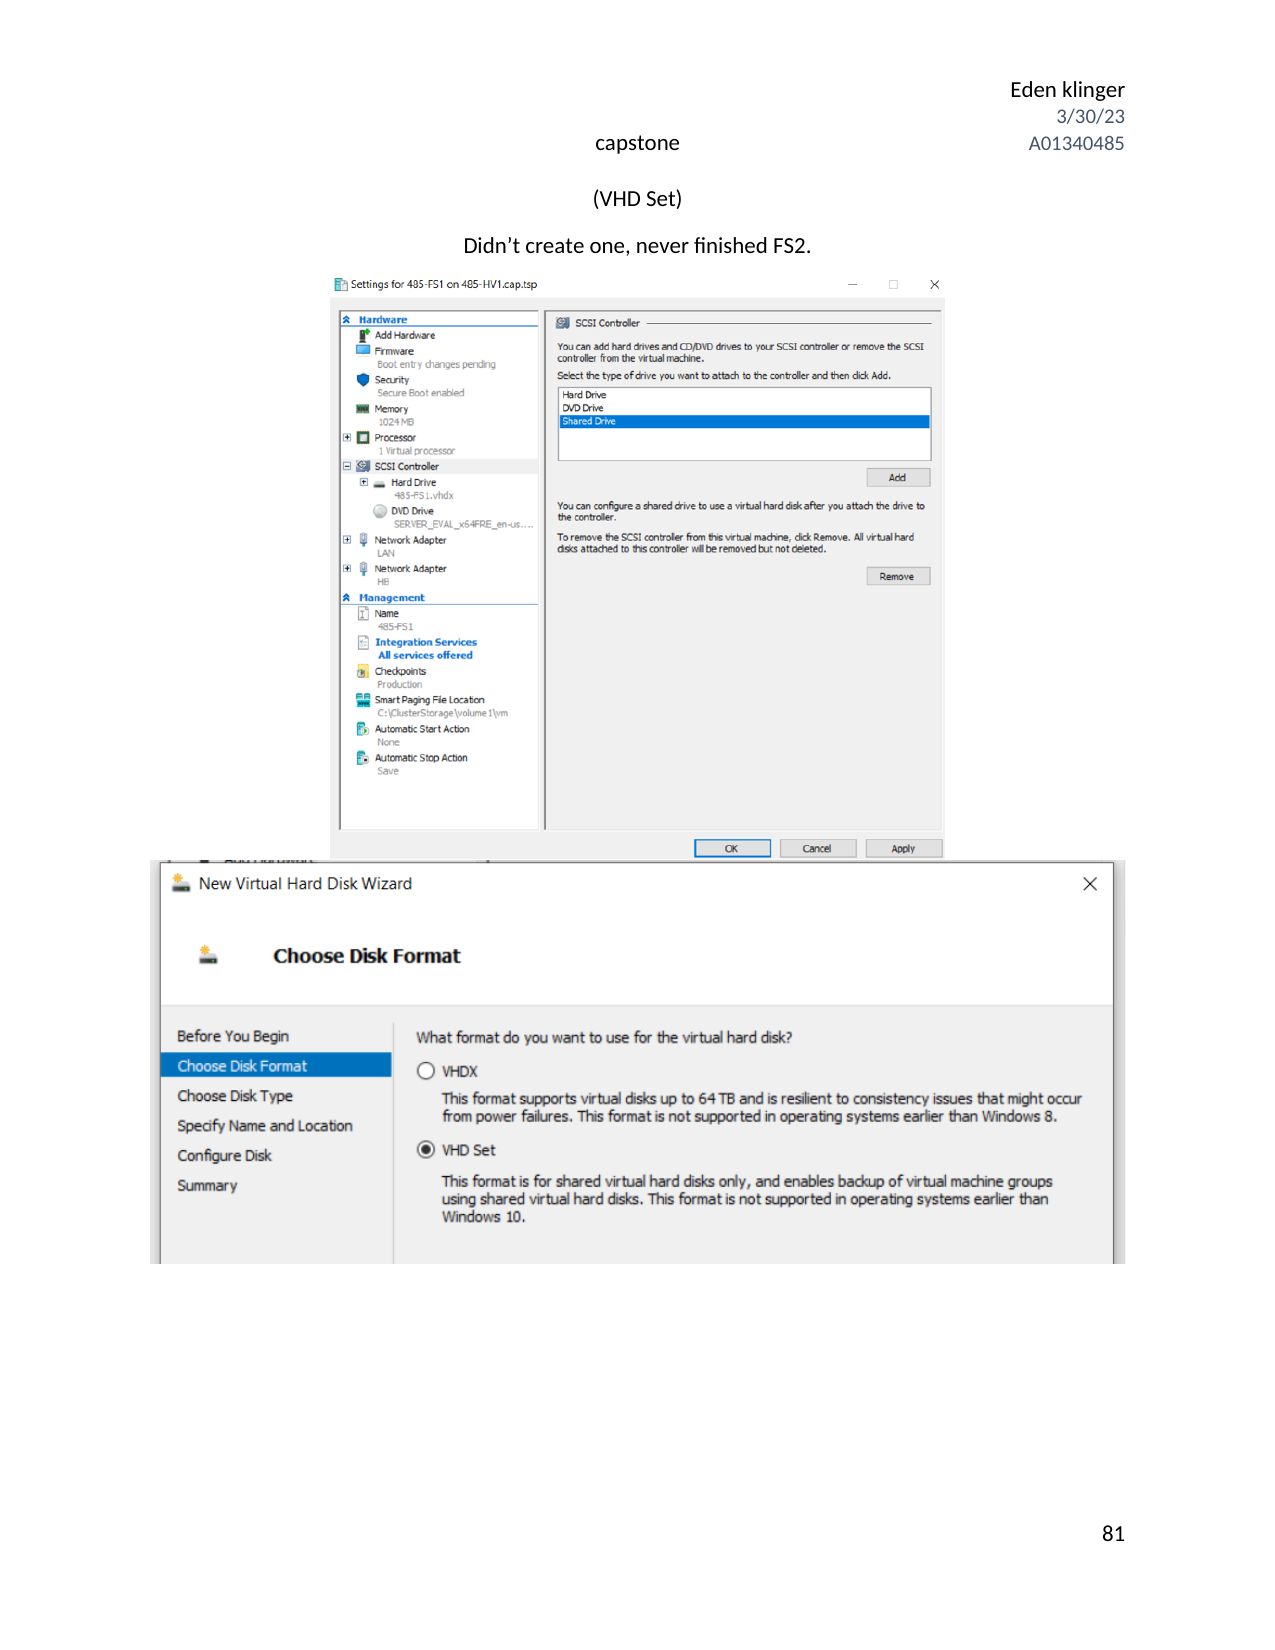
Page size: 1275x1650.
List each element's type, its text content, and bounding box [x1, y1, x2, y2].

picture [150, 860, 1125, 1264]
text Didn’t create one, never finished FS2. [150, 231, 1125, 259]
picture [330, 278, 945, 859]
text (VHD Set) [150, 184, 1125, 212]
